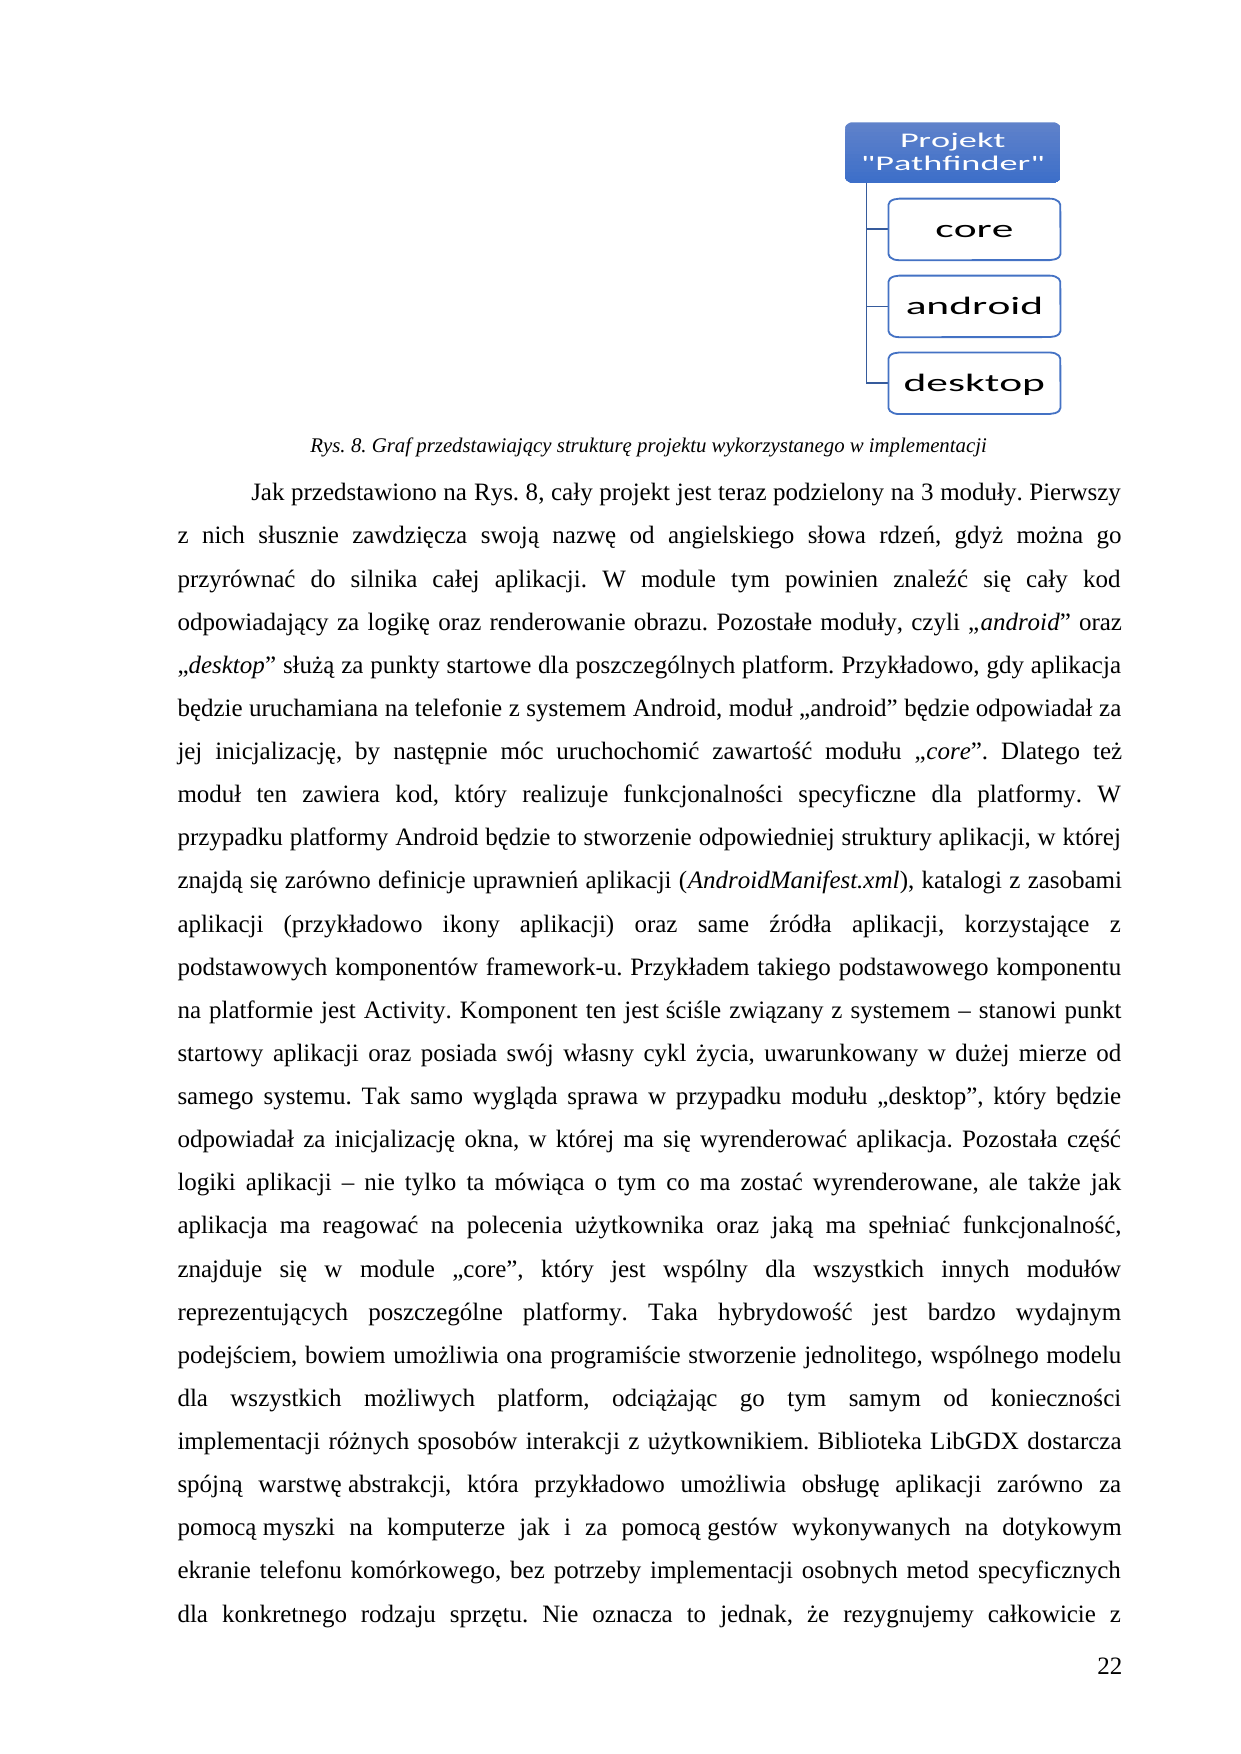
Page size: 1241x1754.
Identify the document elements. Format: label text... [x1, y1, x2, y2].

text Rys. 8. Graf przedstawiający strukturę projektu wykorzystanego w implementacji [177, 433, 1122, 457]
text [177, 477, 1122, 1627]
